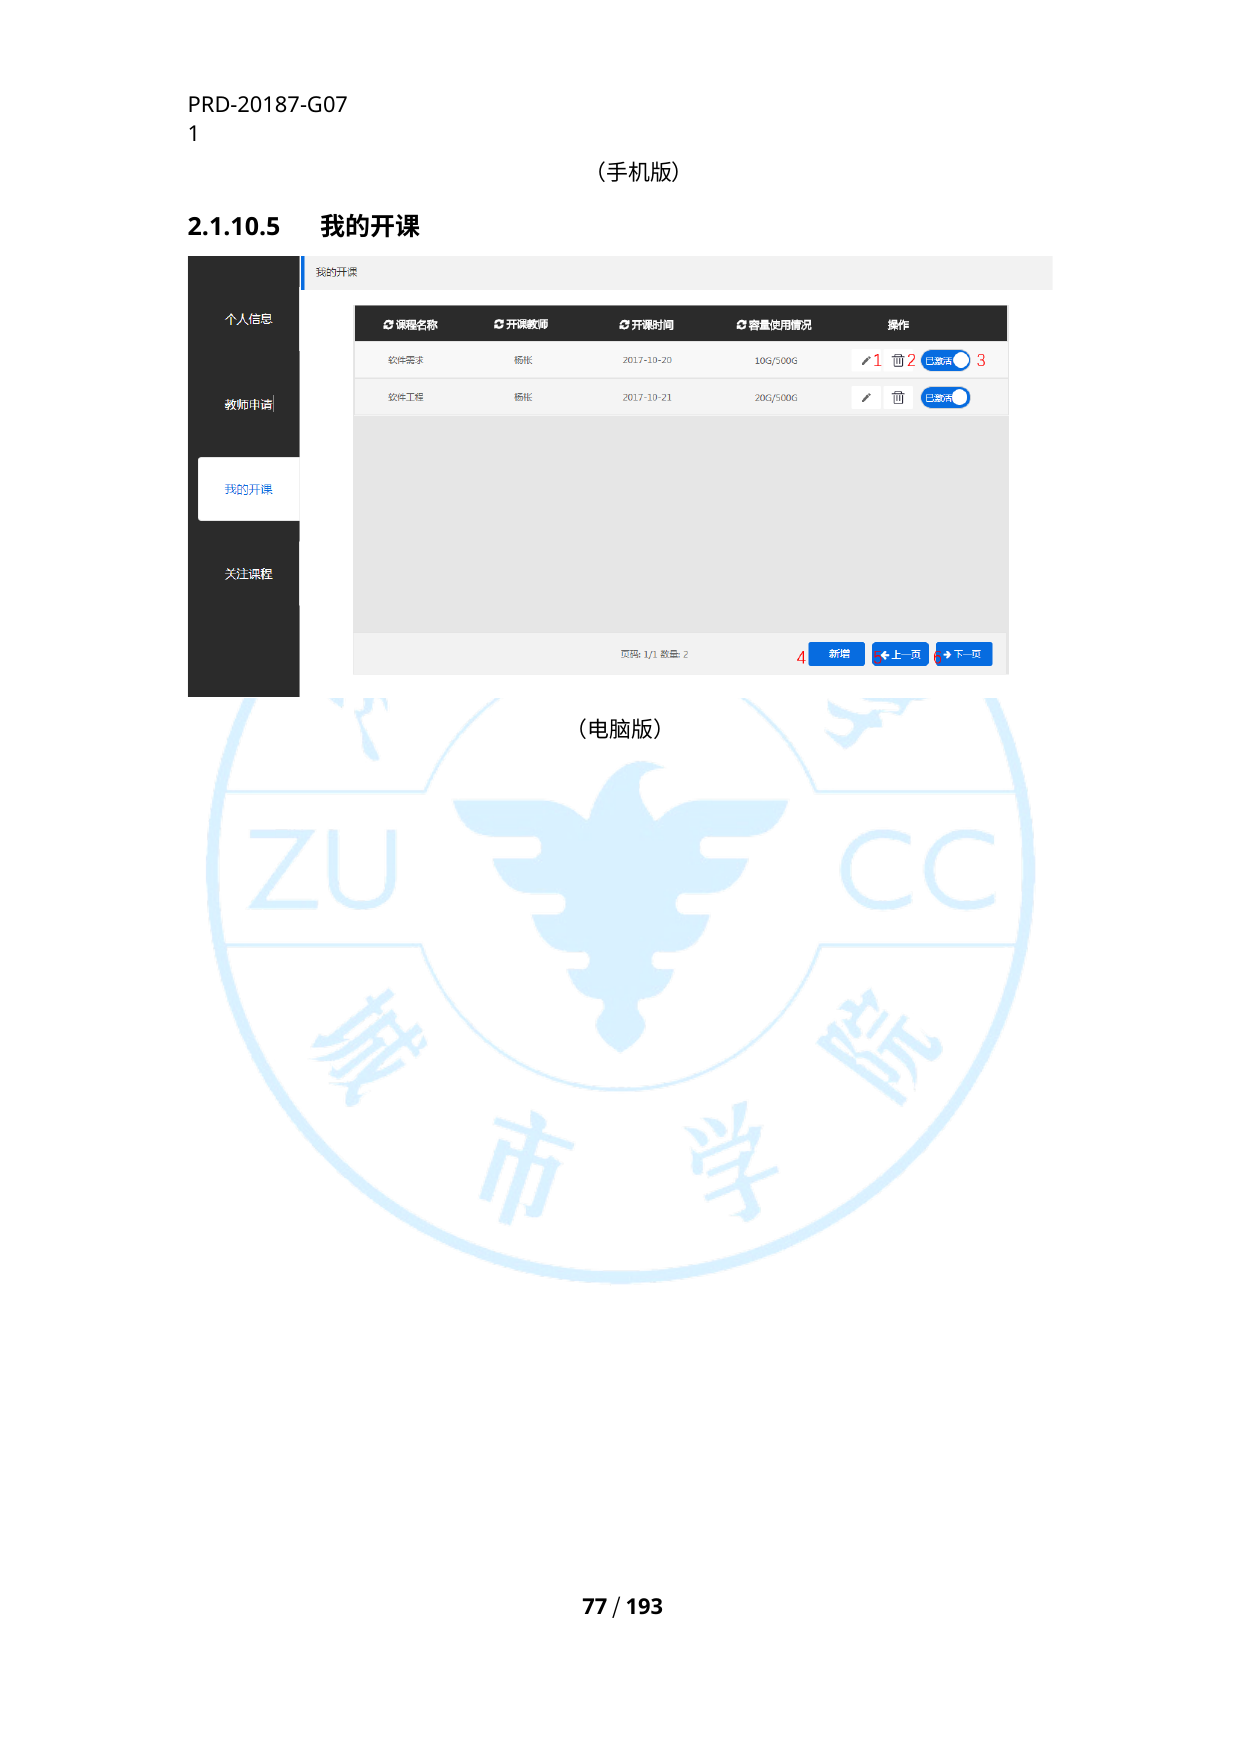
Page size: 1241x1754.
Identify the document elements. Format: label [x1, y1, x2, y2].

picture [187, 256, 1053, 698]
